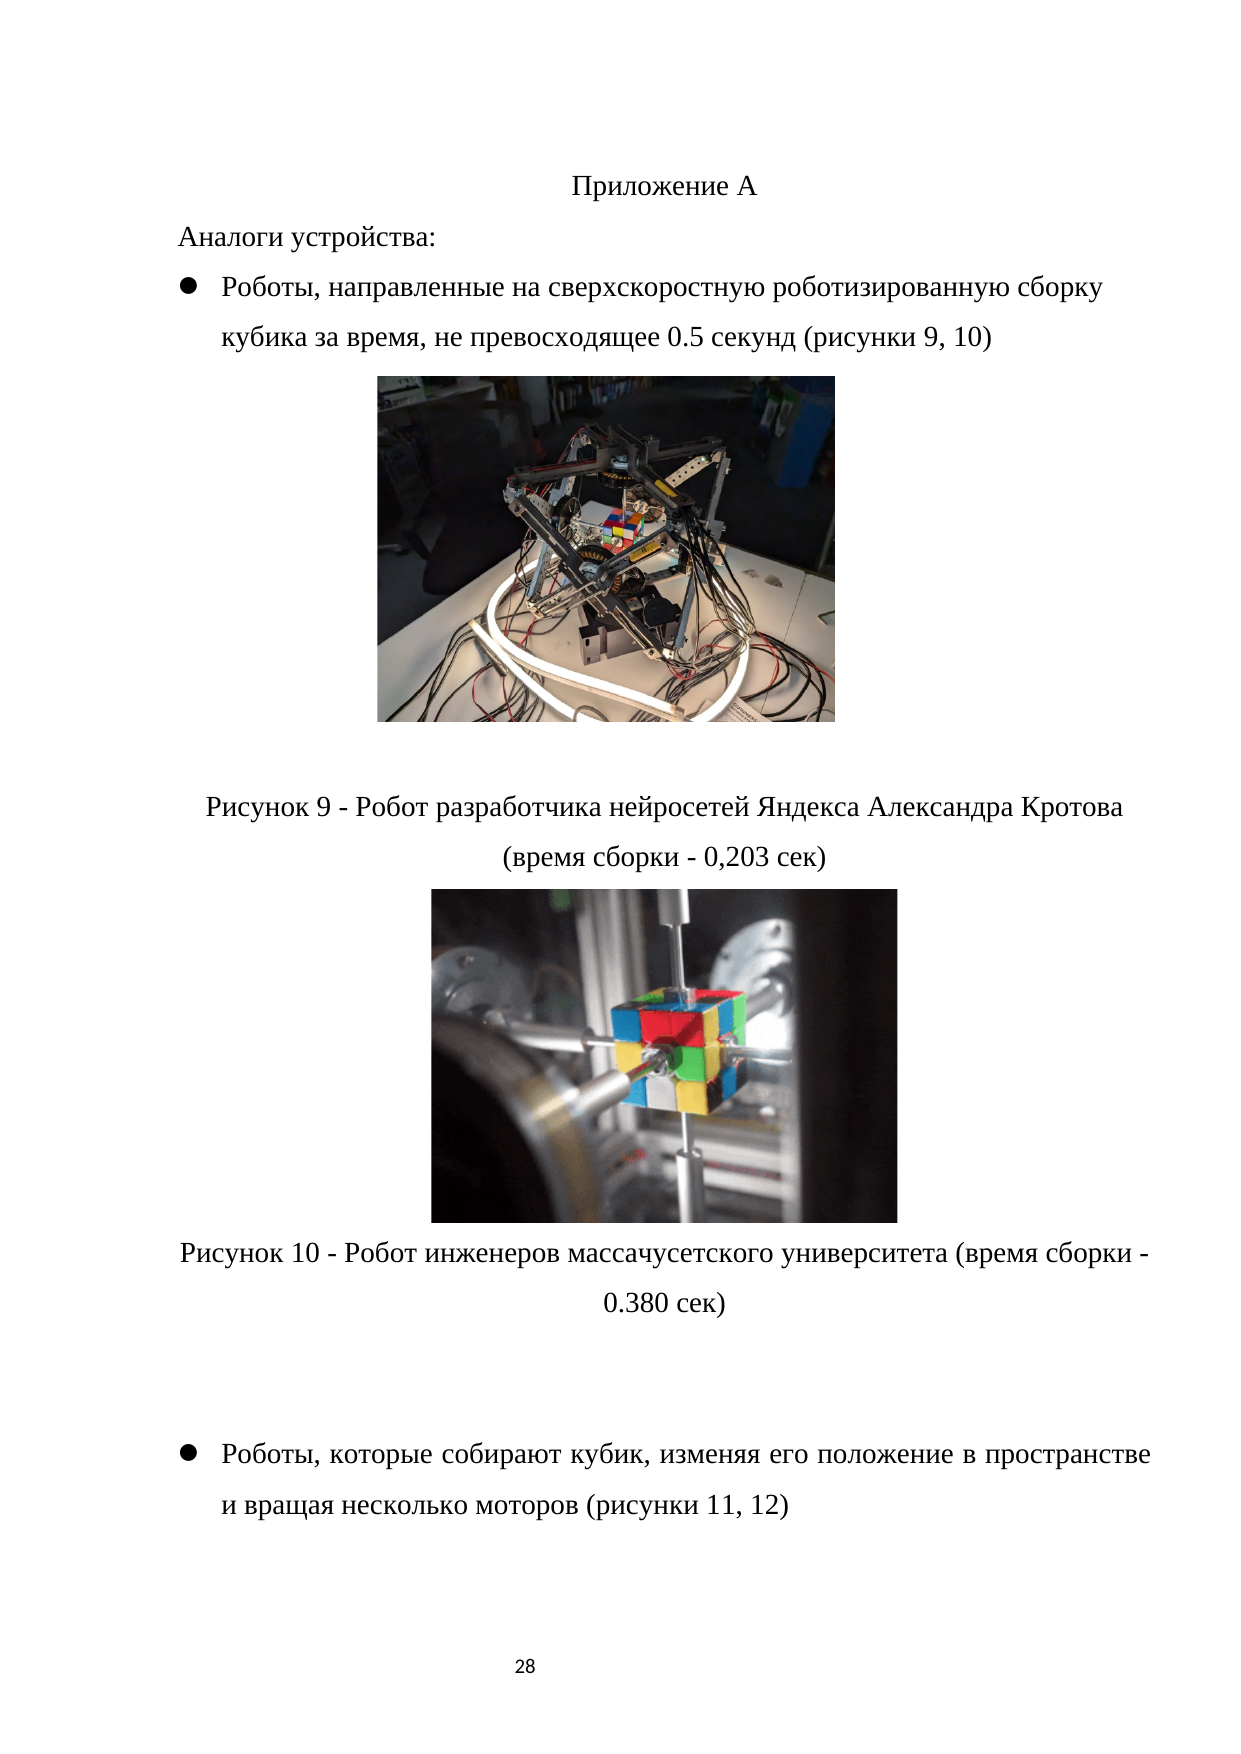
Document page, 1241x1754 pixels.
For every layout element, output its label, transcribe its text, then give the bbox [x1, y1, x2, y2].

picture [431, 889, 898, 1223]
list Аналоги устройства: [177, 219, 1152, 252]
list Приложение А [177, 168, 1152, 202]
list Роботы, которые собирают кубик, изменяя его положение в пространстве и вращая несколько моторов (рисунки 11, 12) [177, 1437, 1152, 1521]
list Рисунок 10 - Робот инженеров массачусетского университета (время сборки - 0.380 сек) [177, 1235, 1152, 1319]
picture [377, 376, 835, 722]
list Рисунок 9 - Робот разработчика нейросетей Яндекса Александра Кротова (время сборки - 0,203 сек) [177, 789, 1152, 873]
list Роботы, направленные на сверхскоростную роботизированную сборку кубика за время, не превосходящее 0.5 секунд (рисунки 9, 10) [177, 269, 1152, 353]
